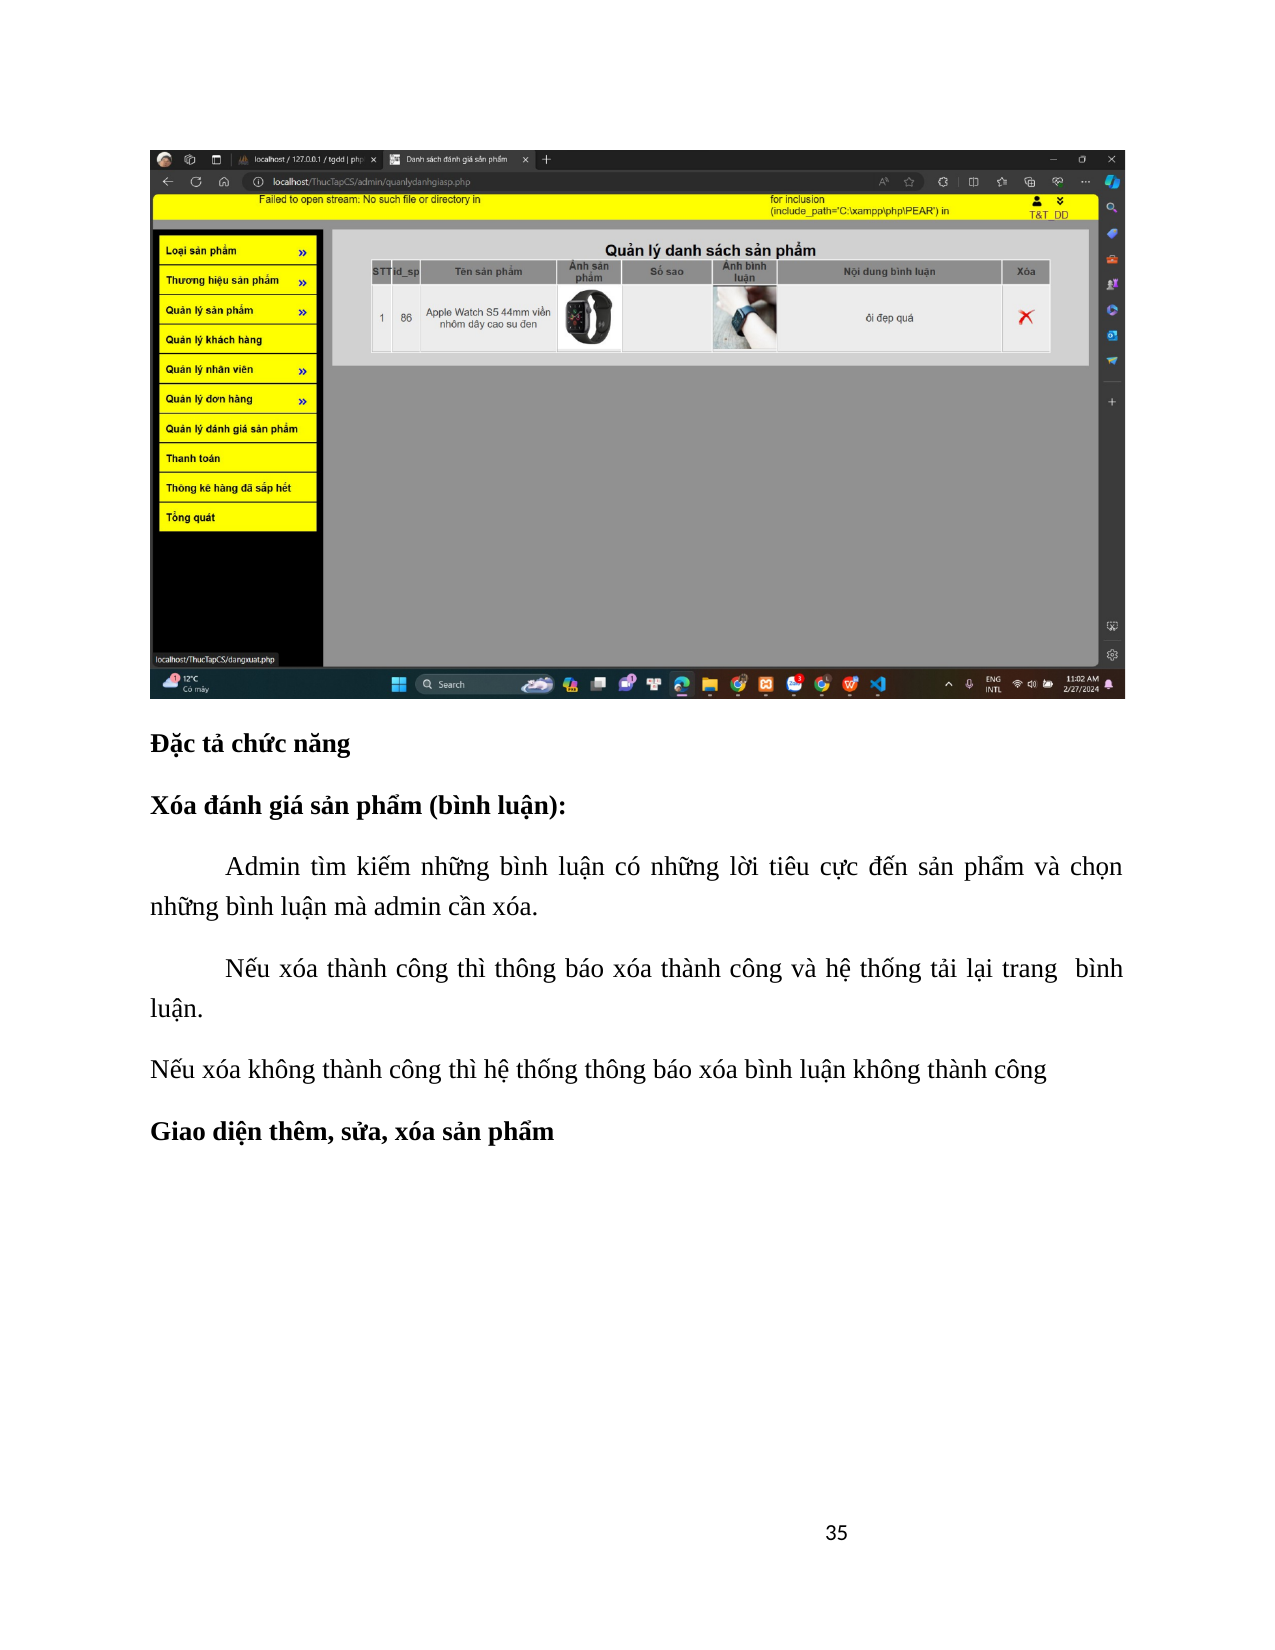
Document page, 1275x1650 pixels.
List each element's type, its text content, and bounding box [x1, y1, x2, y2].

text Giao diện thêm, sửa, xóa sản phẩm [150, 1115, 1125, 1146]
picture [150, 150, 1125, 699]
text Admin tìm kiếm những bình luận có những lời tiêu cực đến sản phẩm và chọn những bình luận mà admin cần xóa. [150, 850, 1125, 922]
text Nếu xóa thành công thì thông báo xóa thành công và hệ thống tải lại trang bình luận. [150, 952, 1125, 1023]
text Nếu xóa không thành công thì hệ thống thông báo xóa bình luận không thành công [150, 1053, 1125, 1084]
text Đặc tả chức năng [150, 728, 1125, 759]
text Xóa đánh giá sản phẩm (bình luận): [150, 789, 1125, 820]
